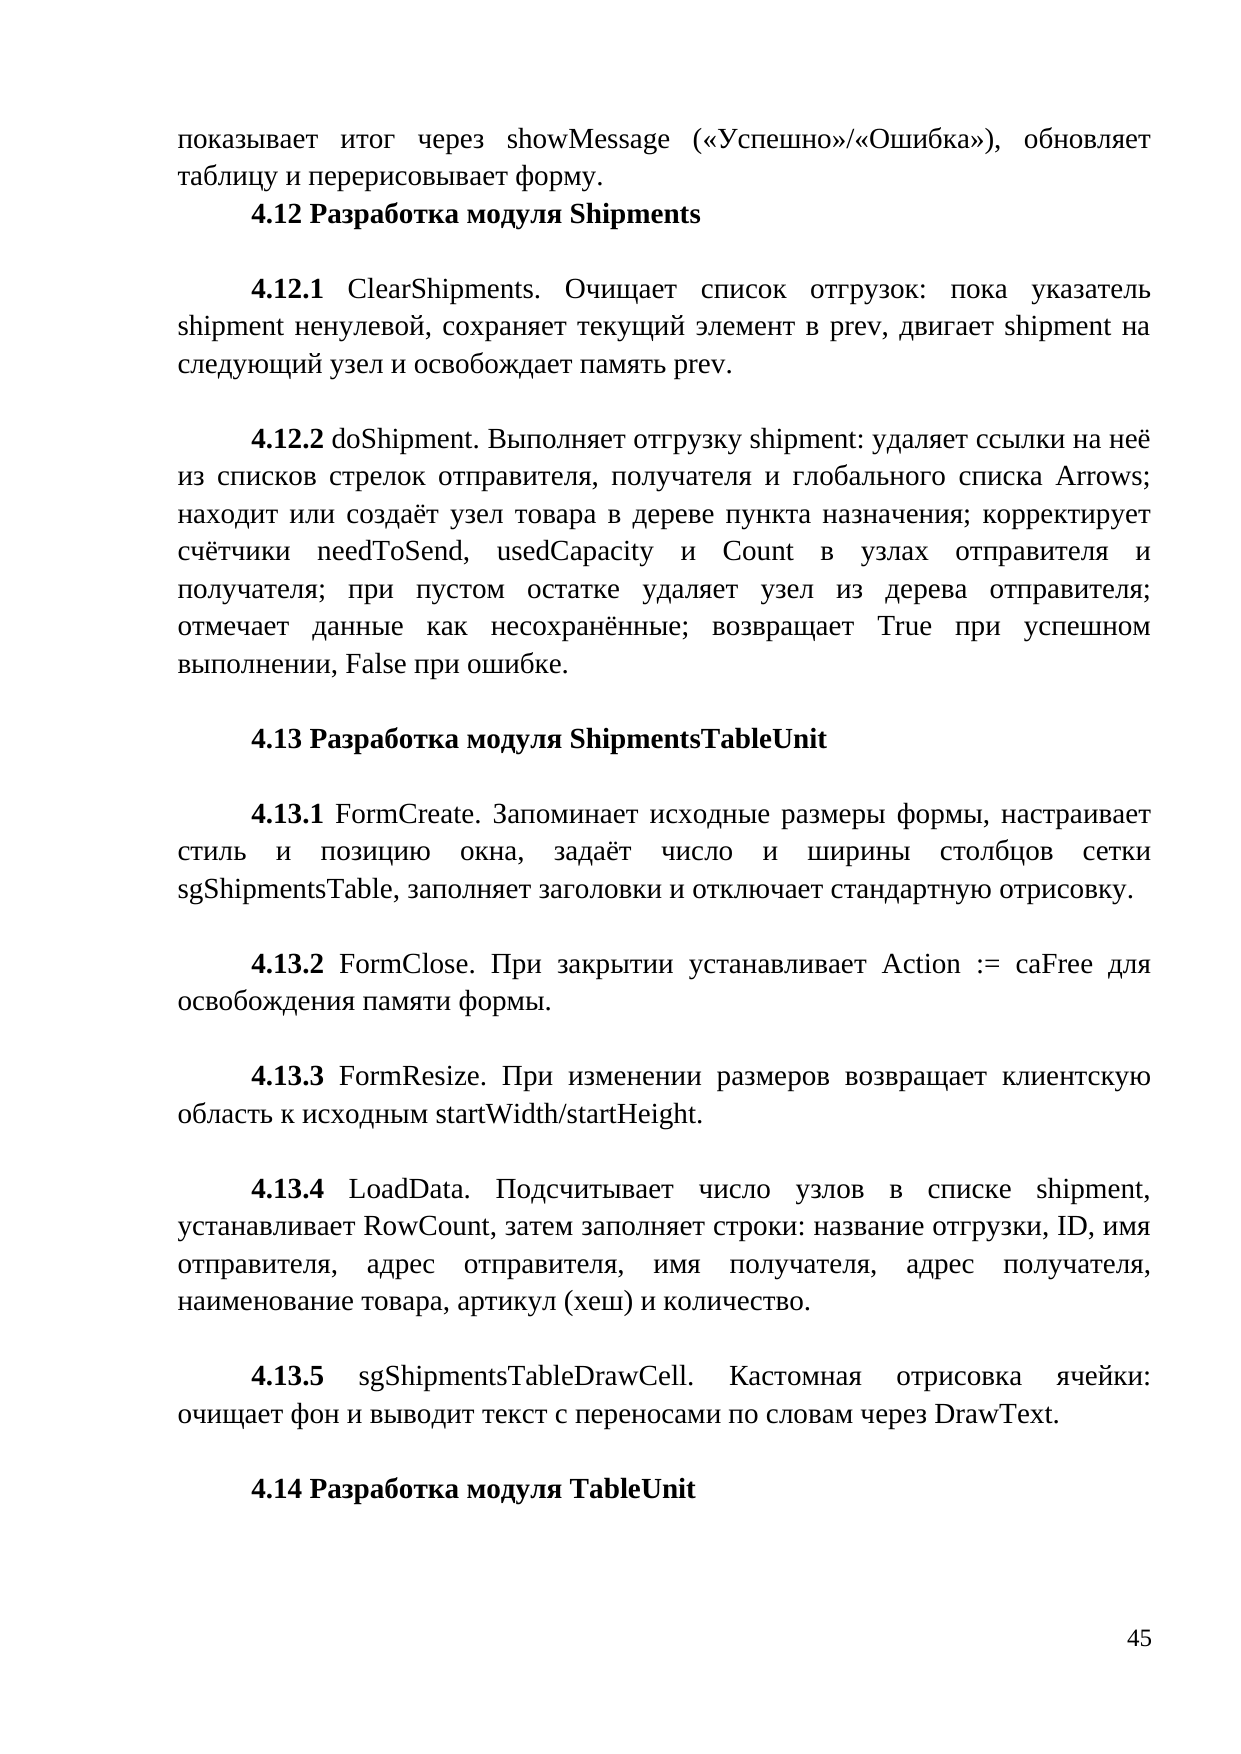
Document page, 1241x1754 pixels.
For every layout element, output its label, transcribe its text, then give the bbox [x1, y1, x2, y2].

text 4.12.2 doShipment. Выполняет отгрузку shipment: удаляет ссылки на неё из списков стрелок отправителя, получателя и глобального списка Arrows; находит или создаёт узел товара в дереве пункта назначения; корректирует счётчики needToSend, usedCapacity и Count в узлах отправителя и получателя; при пустом остатке удаляет узел из дерева отправителя; отмечает данные как несохранённые; возвращает True при успешном выполнении, False при ошибке. [177, 418, 1152, 681]
text 4.13.2 FormClose. При закрытии устанавливает Action := caFree для освобождения памяти формы. [177, 943, 1152, 1018]
text 4.14 Разработка модуля TableUnit [177, 1468, 1152, 1506]
text 4.13.1 FormCreate. Запоминает исходные размеры формы, настраивает стиль и позицию окна, задаёт число и ширины столбцов сетки sgShipmentsTable, заполняет заголовки и отключает стандартную отрисовку. [177, 793, 1152, 906]
text 4.13.4 LoadData. Подсчитывает число узлов в списке shipment, устанавливает RowCount, затем заполняет строки: название отгрузки, ID, имя отправителя, адрес отправителя, имя получателя, адрес получателя, наименование товара, артикул (хеш) и количество. [177, 1168, 1152, 1318]
text 4.12 Разработка модуля Shipments [177, 193, 1152, 231]
text 4.13.3 FormResize. При изменении размеров возвращает клиентскую область к исходным startWidth/startHeight. [177, 1056, 1152, 1131]
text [177, 118, 1152, 193]
text 4.12.1 ClearShipments. Очищает список отгрузок: пока указатель shipment ненулевой, сохраняет текущий элемент в prev, двигает shipment на следующий узел и освобождает память prev. [177, 268, 1152, 381]
text 4.13 Разработка модуля ShipmentsTableUnit [177, 718, 1152, 756]
text 4.13.5 sgShipmentsTableDrawCell. Кастомная отрисовка ячейки: очищает фон и выводит текст с переносами по словам через DrawText. [177, 1356, 1152, 1431]
